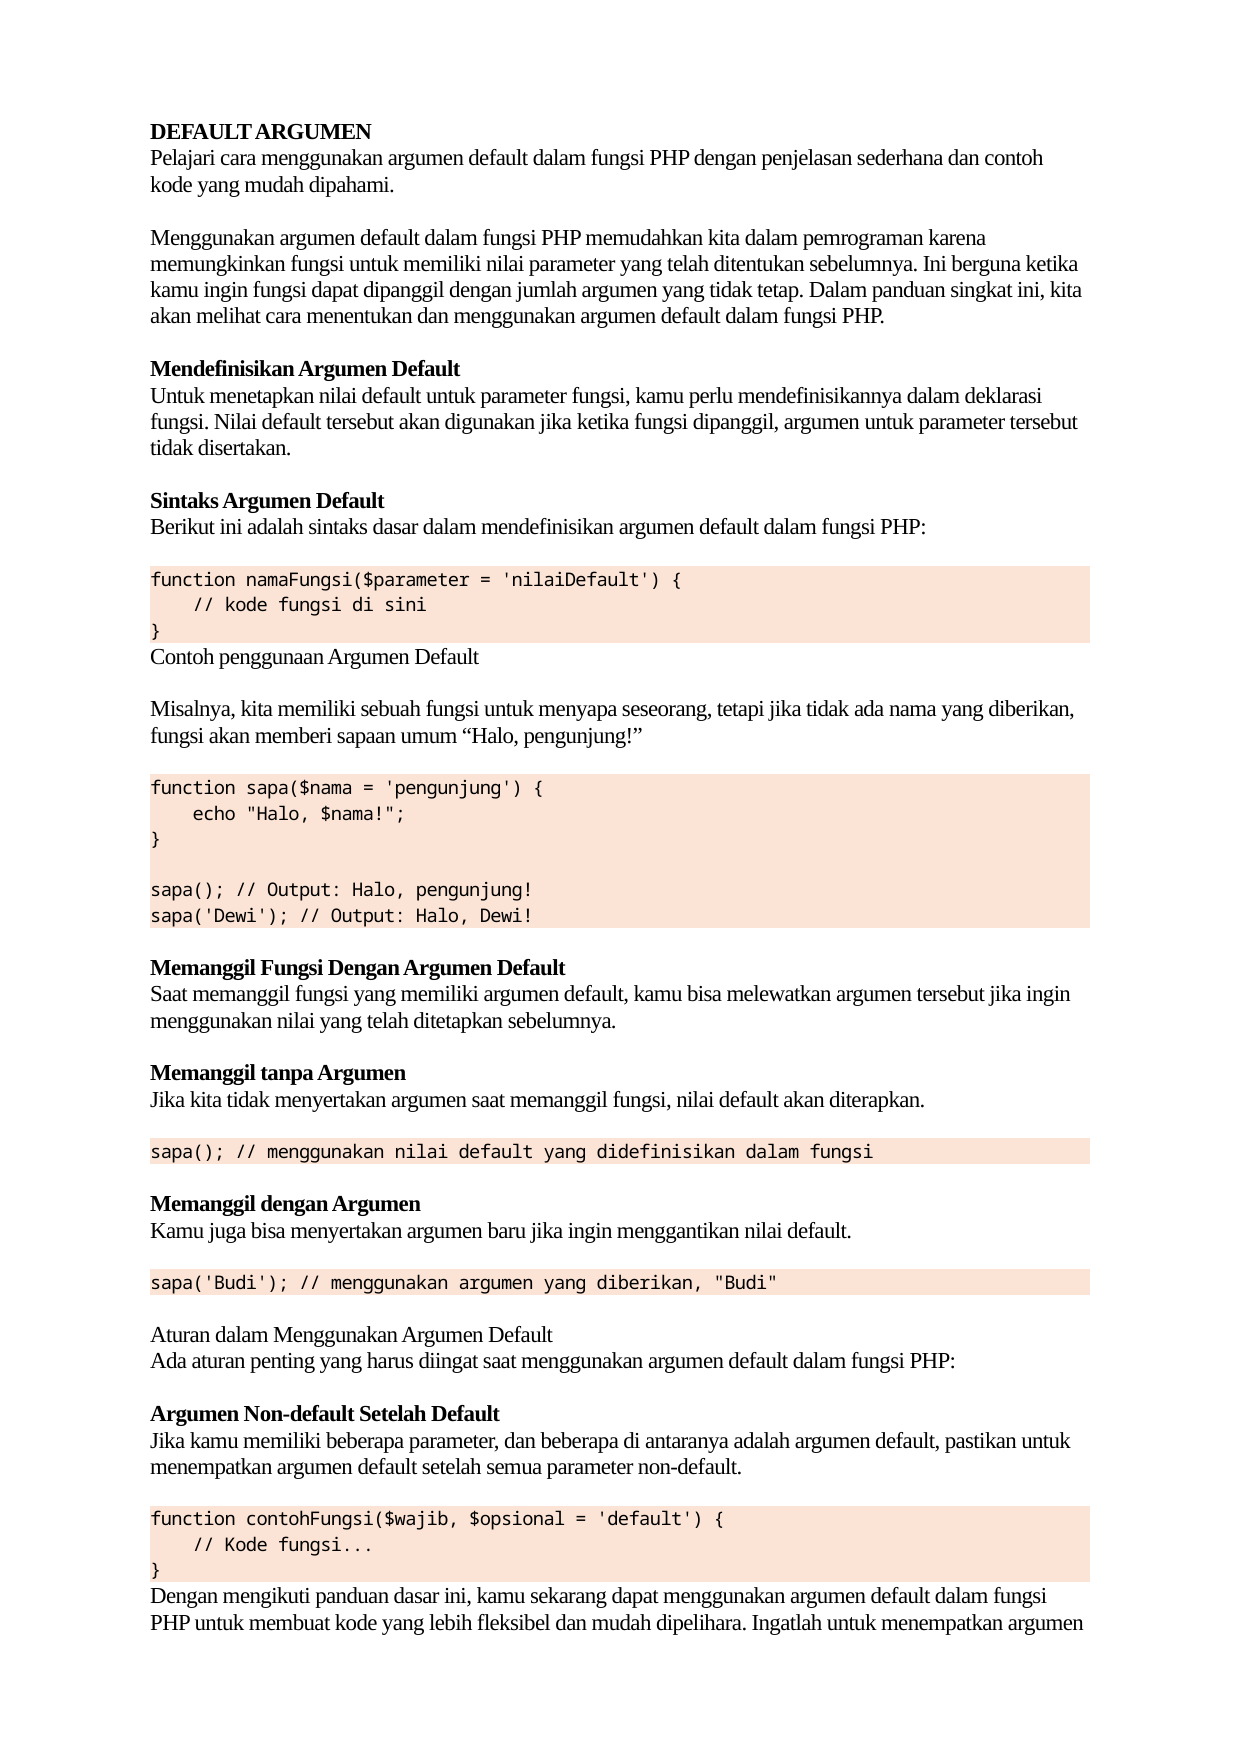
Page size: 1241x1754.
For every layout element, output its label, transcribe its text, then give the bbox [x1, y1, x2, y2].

text Memanggil tanpa Argumen [150, 1059, 1090, 1086]
text Mendefinisikan Argumen Default [150, 355, 1090, 382]
text Argumen Non-default Setelah Default [150, 1400, 1090, 1427]
text // Kode fungsi... [150, 1531, 1090, 1557]
text Memanggil Fungsi Dengan Argumen Default [150, 954, 1090, 980]
text Saat memanggil fungsi yang memiliki argumen default, kamu bisa melewatkan argumen tersebut jika ingin menggunakan nilai yang telah ditetapkan sebelumnya. [150, 980, 1090, 1033]
text function sapa($nama = 'pengunjung') { [150, 774, 1090, 800]
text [150, 1582, 1090, 1635]
text Jika kita tidak menyertakan argumen saat memanggil fungsi, nilai default akan diterapkan. [150, 1086, 1090, 1112]
text } [150, 617, 1090, 643]
text Sintaks Argumen Default [150, 487, 1090, 513]
text Pelajari cara menggunakan argumen default dalam fungsi PHP dengan penjelasan sederhana dan contoh kode yang mudah dipahami. [150, 144, 1090, 197]
text Misalnya, kita memiliki sebuah fungsi untuk menyapa seseorang, tetapi jika tidak ada nama yang diberikan, fungsi akan memberi sapaan umum “Halo, pengunjung!” [150, 695, 1090, 748]
text Menggunakan argumen default dalam fungsi PHP memudahkan kita dalam pemrograman karena memungkinkan fungsi untuk memiliki nilai parameter yang telah ditentukan sebelumnya. Ini berguna ketika kamu ingin fungsi dapat dipanggil dengan jumlah argumen yang tidak tetap. Dalam panduan singkat ini, kita akan melihat cara menentukan dan menggunakan argumen default dalam fungsi PHP. [150, 223, 1090, 329]
text Memanggil dengan Argumen [150, 1190, 1090, 1217]
text Kamu juga bisa menyertakan argumen baru jika ingin menggantikan nilai default. [150, 1217, 1090, 1243]
text Ada aturan penting yang harus diingat saat menggunakan argumen default dalam fungsi PHP: [150, 1348, 1090, 1374]
text echo "Halo, $nama!"; [150, 800, 1090, 826]
text } [150, 1557, 1090, 1582]
text Untuk menetapkan nilai default untuk parameter fungsi, kamu perlu mendefinisikannya dalam deklarasi fungsi. Nilai default tersebut akan digunakan jika ketika fungsi dipanggil, argumen untuk parameter tersebut tidak disertakan. [150, 382, 1090, 461]
text DEFAULT ARGUMEN [150, 118, 1090, 144]
text Contoh penggunaan Argumen Default [150, 643, 1090, 669]
text sapa(); // menggunakan nilai default yang didefinisikan dalam fungsi [150, 1138, 1090, 1164]
text sapa('Dewi'); // Output: Halo, Dewi! [150, 902, 1090, 928]
text sapa(); // Output: Halo, pengunjung! [150, 877, 1090, 902]
text function contohFungsi($wajib, $opsional = 'default') { [150, 1506, 1090, 1531]
text Jika kamu memiliki beberapa parameter, dan beberapa di antaranya adalah argumen default, pastikan untuk menempatkan argumen default setelah semua parameter non-default. [150, 1427, 1090, 1479]
text Berikut ini adalah sintaks dasar dalam mendefinisikan argumen default dalam fungsi PHP: [150, 513, 1090, 540]
text // kode fungsi di sini [150, 592, 1090, 617]
text } [150, 826, 1090, 851]
text sapa('Budi'); // menggunakan argumen yang diberikan, "Budi" [150, 1269, 1090, 1295]
text Aturan dalam Menggunakan Argumen Default [150, 1321, 1090, 1348]
text function namaFungsi($parameter = 'nilaiDefault') { [150, 566, 1090, 592]
